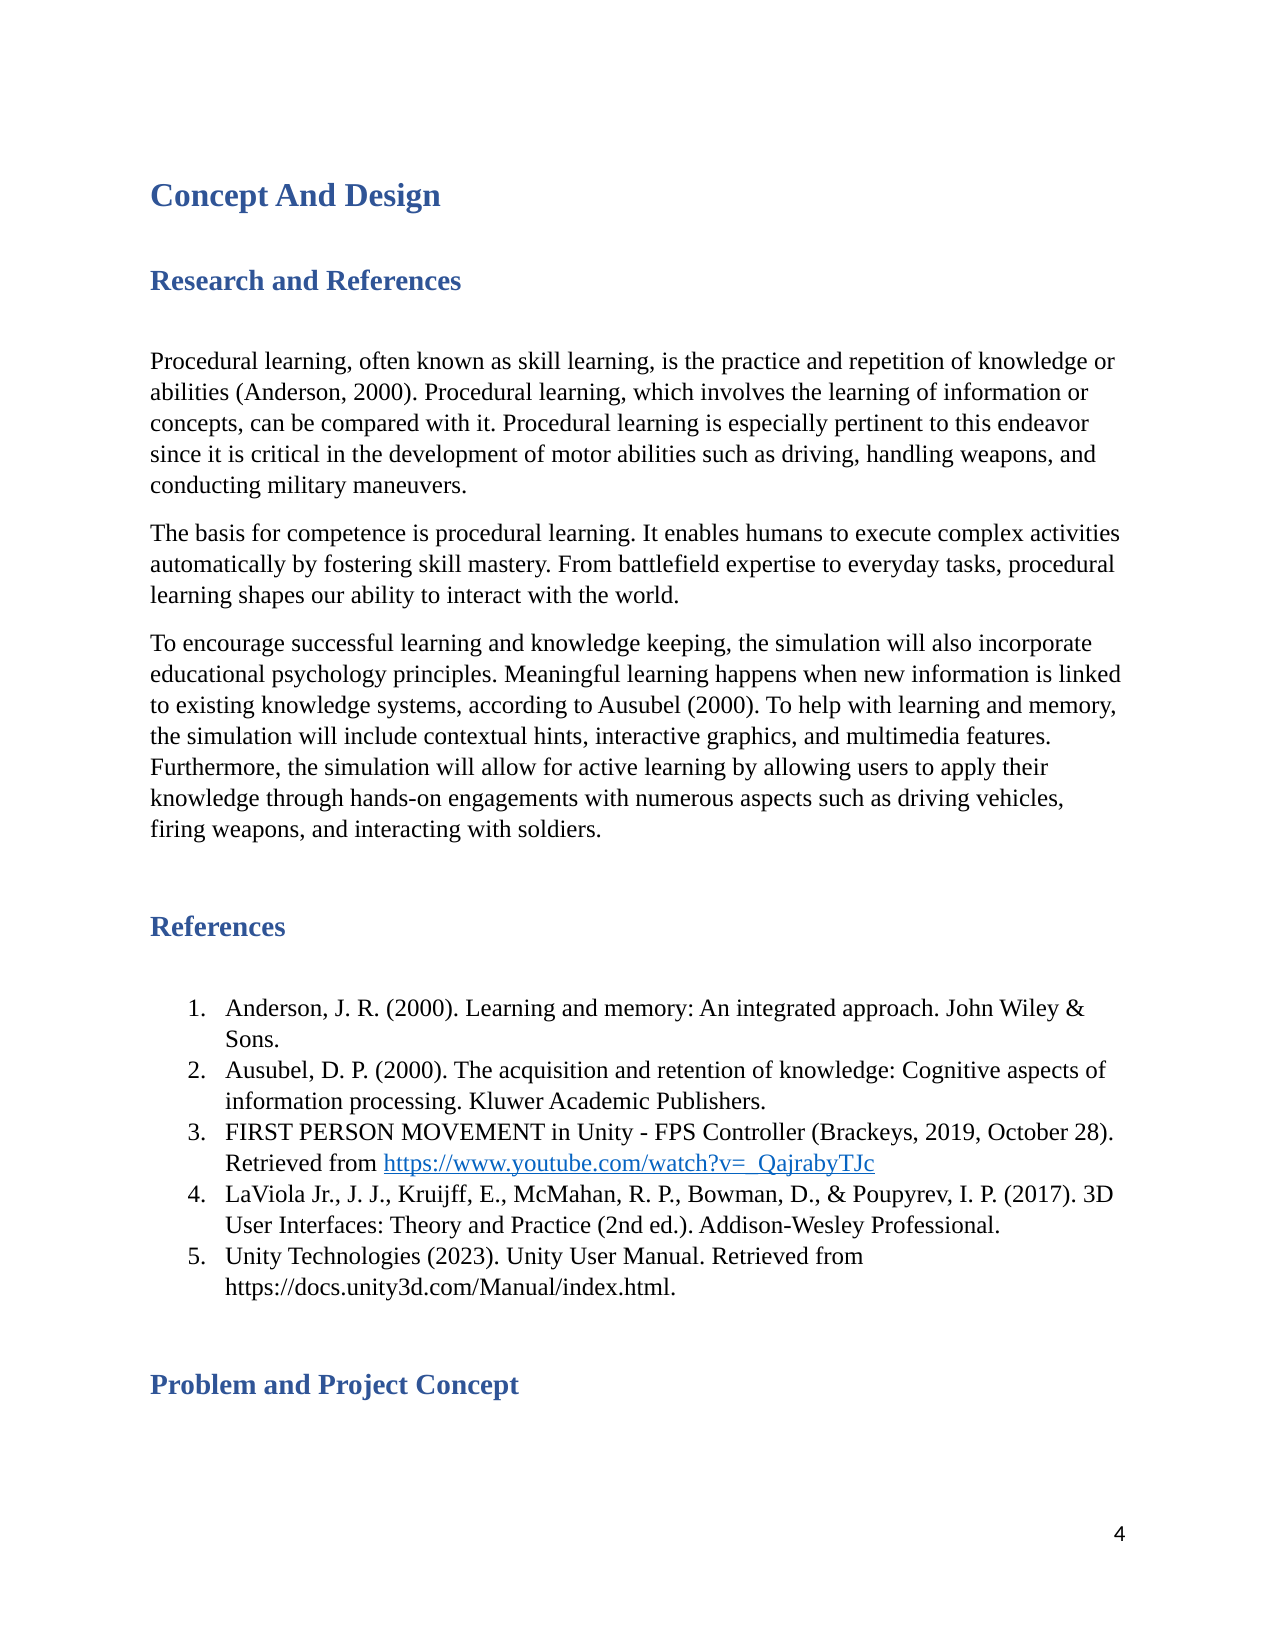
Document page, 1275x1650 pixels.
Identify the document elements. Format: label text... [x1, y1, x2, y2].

list Anderson, J. R. (2000). Learning and memory: An integrated approach. John Wiley & Sons. [187, 993, 1125, 1052]
subtitle References [150, 909, 1125, 943]
subtitle Research and References [150, 263, 1125, 297]
subtitle Concept And Design [150, 175, 1125, 213]
text The basis for competence is procedural learning. It enables humans to execute complex activities automatically by fostering skill mastery. From battlefield expertise to everyday tasks, procedural learning shapes our ability to interact with the world. [150, 518, 1125, 609]
text To encourage successful learning and knowledge keeping, the simulation will also incorporate educational psychology principles. Meaningful learning happens when new information is linked to existing knowledge systems, according to Ausubel (2000). To help with learning and memory, the simulation will include contextual hints, interactive graphics, and multimedia features. Furthermore, the simulation will allow for active learning by allowing users to apply their knowledge through hands-on engagements with numerous aspects such as driving vehicles, firing weapons, and interacting with soldiers. [150, 628, 1125, 843]
list FIRST PERSON MOVEMENT in Unity - FPS Controller (Brackeys, 2019, October 28). Retrieved from https://www.youtube.com/watch?v=_QajrabyTJc [187, 1117, 1125, 1177]
subtitle Problem and Project Concept [150, 1367, 1125, 1401]
text Procedural learning, often known as skill learning, is the practice and repetition of knowledge or abilities (Anderson, 2000). Procedural learning, which involves the learning of information or concepts, can be compared with it. Procedural learning is especially pertinent to this endeavor since it is critical in the development of motor abilities such as driving, handling weapons, and conducting military maneuvers. [150, 346, 1125, 499]
list LaViola Jr., J. J., Kruijff, E., McMahan, R. P., Bowman, D., & Poupyrev, I. P. (2017). 3D User Interfaces: Theory and Practice (2nd ed.). Addison-Wesley Professional. [187, 1179, 1125, 1239]
list Unity Technologies (2023). Unity User Manual. Retrieved from https://docs.unity3d.com/Manual/index.html. [187, 1241, 1125, 1301]
list Ausubel, D. P. (2000). The acquisition and retention of knowledge: Cognitive aspects of information processing. Kluwer Academic Publishers. [187, 1055, 1125, 1114]
